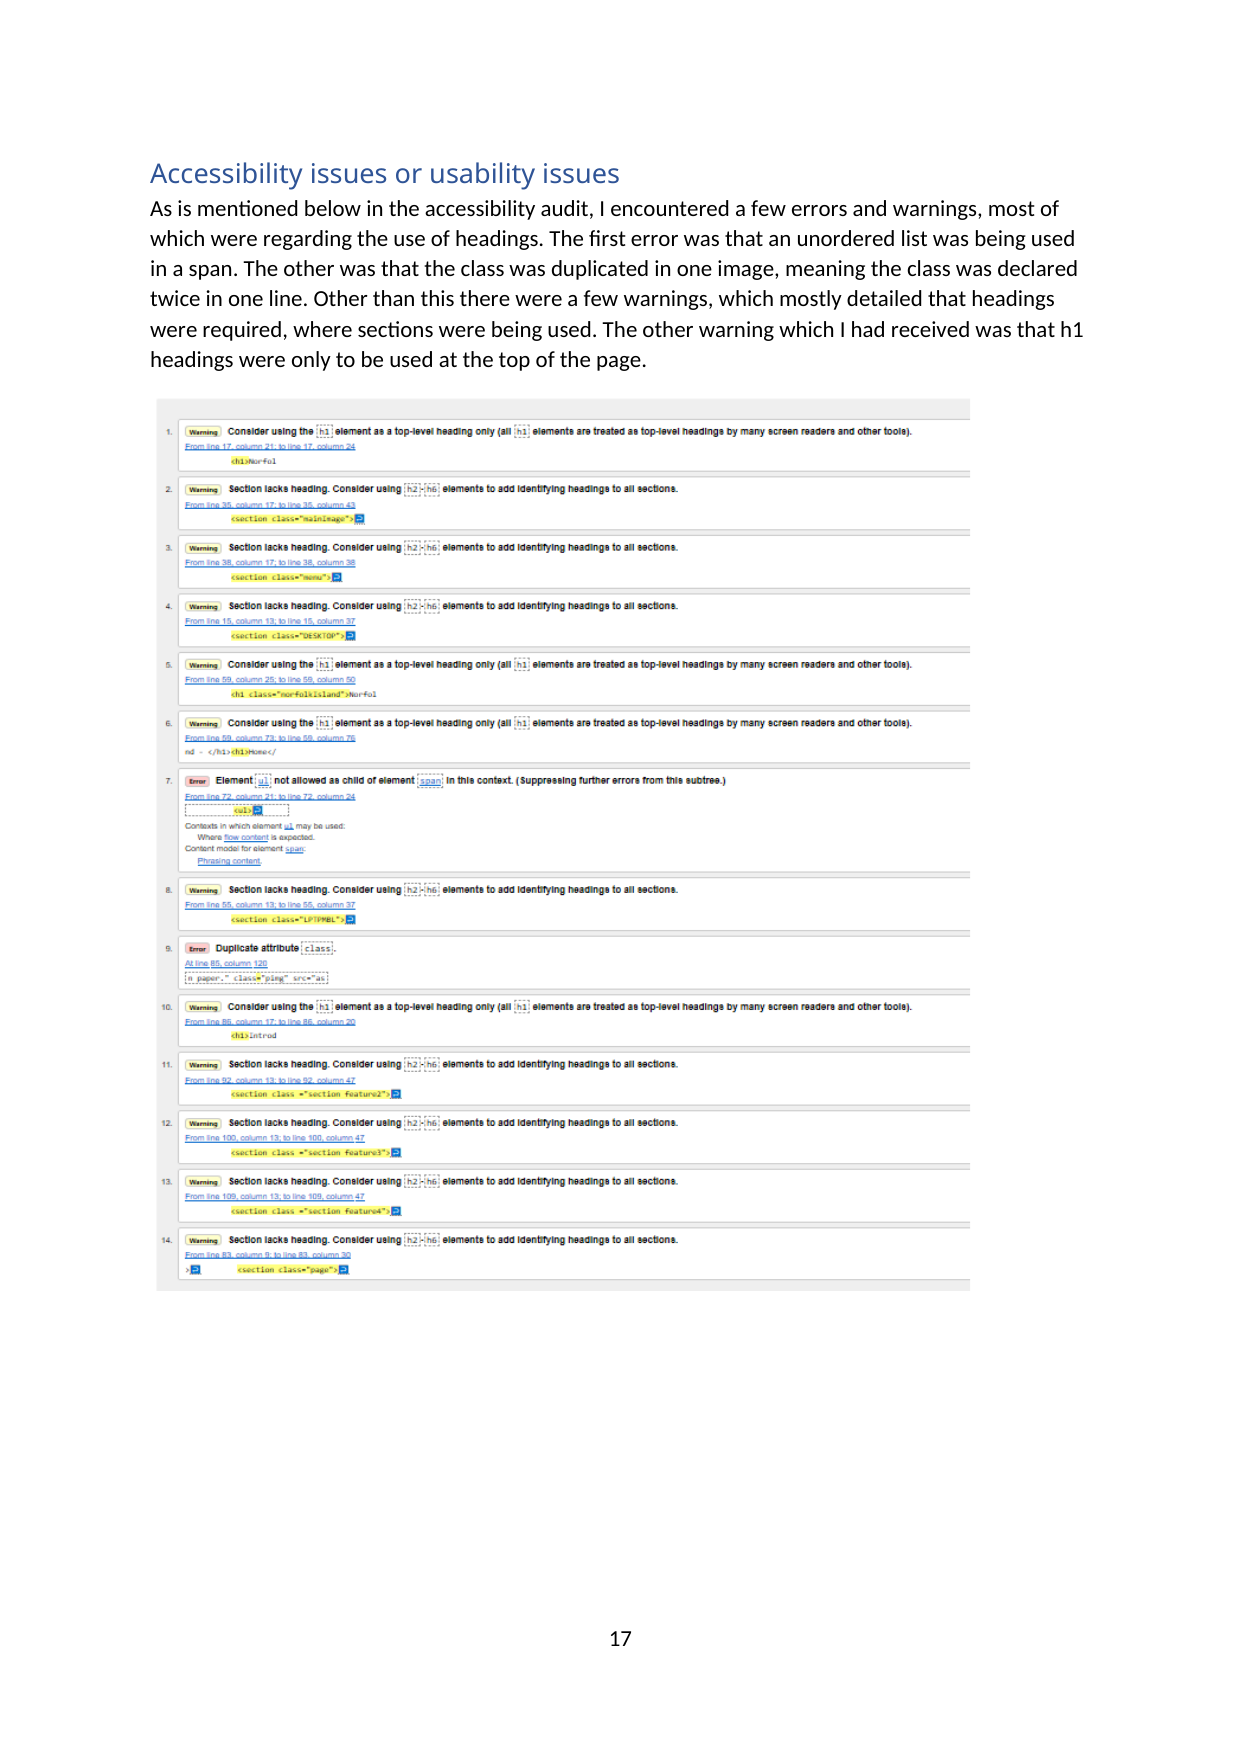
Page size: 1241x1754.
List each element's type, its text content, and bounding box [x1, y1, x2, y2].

text As is mentioned below in the accessibility audit, I encountered a few errors and warnings, most of which were regarding the use of headings. The first error was that an unordered list was being used in a span. The other was that the class was duplicated in one image, meaning the class was declared twice in one line. Other than this there were a few warnings, which mostly detailed that headings were required, where sections were being used. The other warning which I had received was that h1 headings were only to be used at the top of the page. [150, 194, 1090, 373]
subtitle Accessibility issues or usability issues [150, 154, 1090, 191]
picture [150, 391, 971, 1291]
